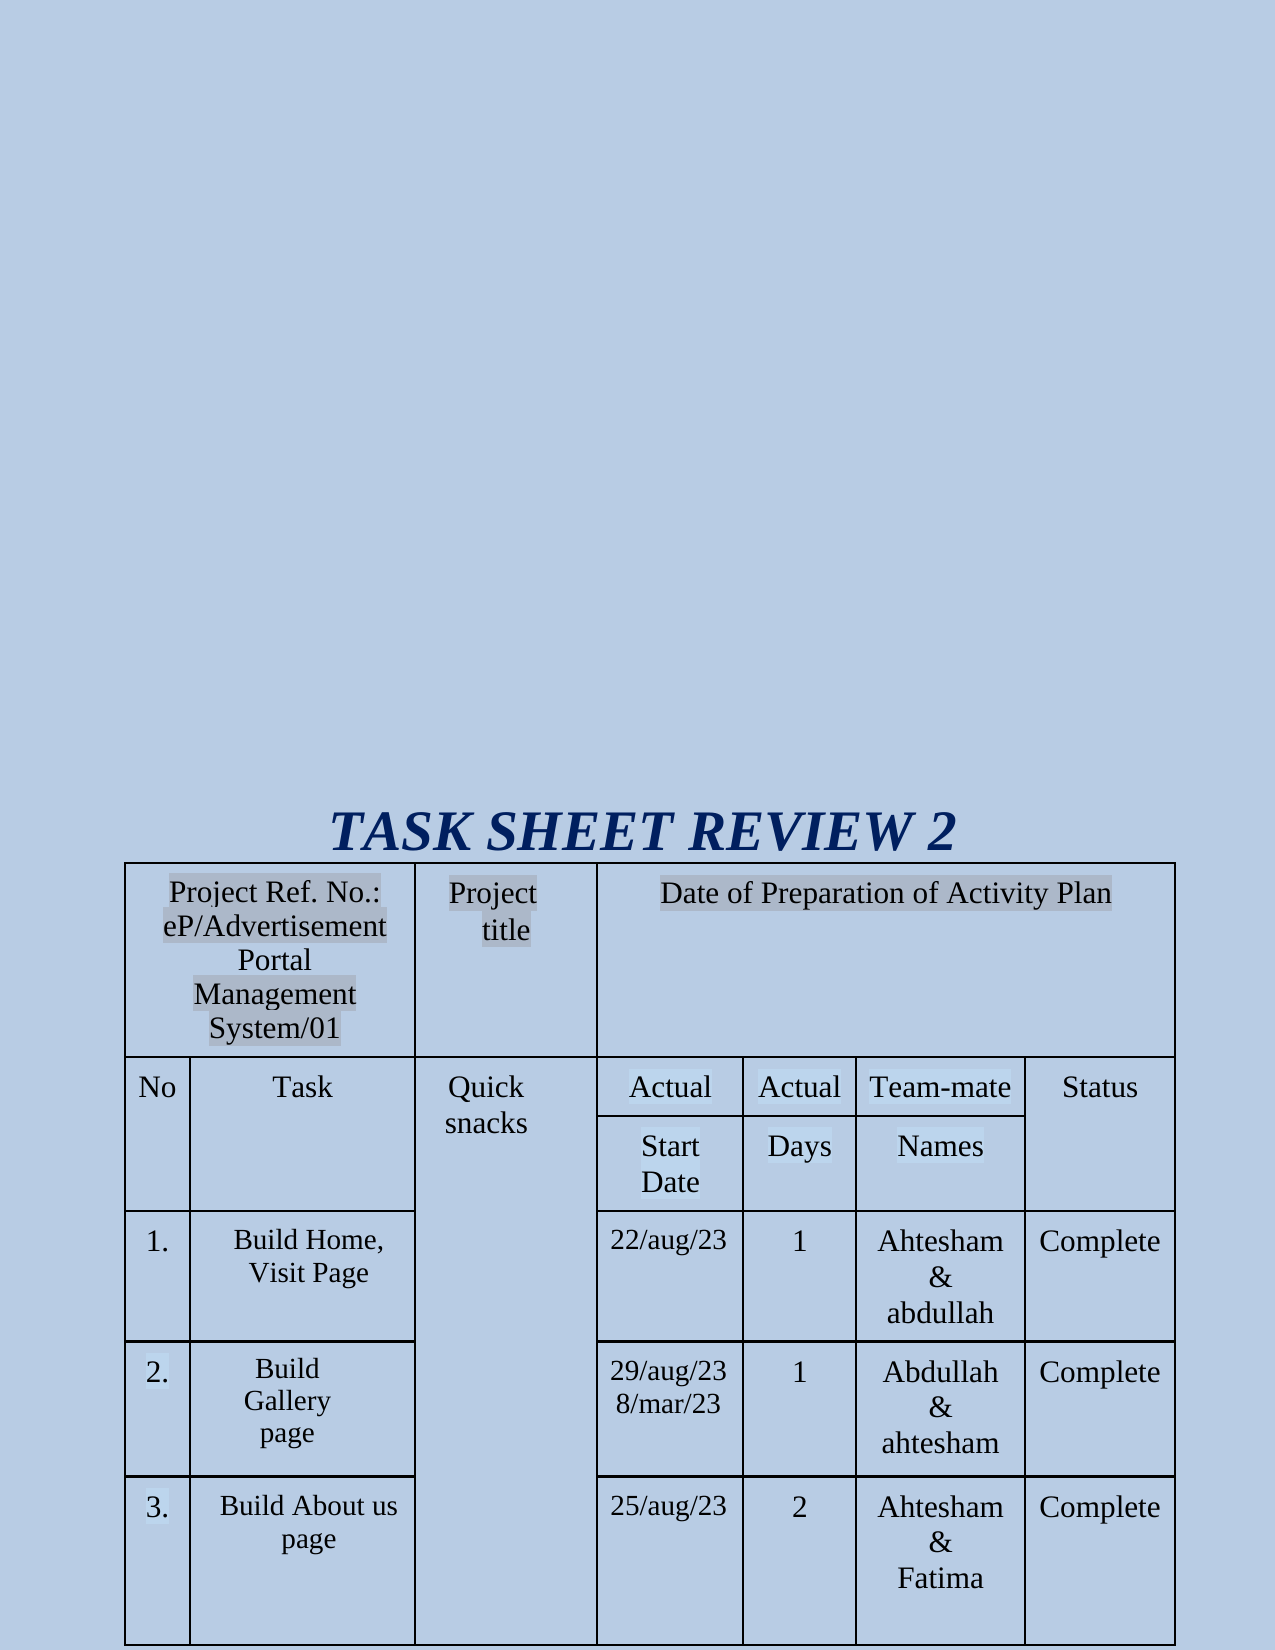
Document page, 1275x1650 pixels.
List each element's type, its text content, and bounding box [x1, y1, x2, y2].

table_cell Start Date [598, 1117, 742, 1209]
table_cell Ahtesham & Fatima [857, 1478, 1024, 1644]
table_cell Quick snacks [416, 1058, 596, 1644]
table_cell 29/aug/23 8/mar/23 [598, 1343, 742, 1475]
table_cell Names [857, 1117, 1024, 1209]
table_header Project title [416, 864, 596, 1056]
table_cell Build Gallery page [191, 1343, 414, 1475]
table_cell Ahtesham & abdullah [857, 1212, 1024, 1340]
table_cell Actual [598, 1058, 742, 1115]
table_cell 22/aug/23 [598, 1212, 742, 1340]
table_cell Abdullah & ahtesham [857, 1343, 1024, 1475]
table_cell Complete [1026, 1478, 1174, 1644]
table_cell Task [191, 1058, 414, 1209]
text TASK SHEET REVIEW 2 [0, 796, 957, 862]
table_cell 1 [744, 1343, 855, 1475]
table_cell Build About us page [191, 1478, 414, 1644]
table_cell Complete [1026, 1212, 1174, 1340]
table_header Date of Preparation of Activity Plan [598, 864, 1174, 1056]
table_cell Days [744, 1117, 855, 1209]
table_cell 3. [126, 1478, 189, 1644]
table_cell 2. [126, 1343, 189, 1475]
table_cell 1. [126, 1212, 189, 1340]
table_cell 1 [744, 1212, 855, 1340]
table_cell No [126, 1058, 189, 1209]
table_header Project Ref. No.: eP/Advertisement Portal Management System/01 [126, 864, 414, 1056]
table_cell Status [1026, 1058, 1174, 1209]
table_cell Actual [744, 1058, 855, 1115]
table_cell 25/aug/23 [598, 1478, 742, 1644]
table_cell Build Home, Visit Page [191, 1212, 414, 1340]
table_cell 2 [744, 1478, 855, 1644]
table_cell Complete [1026, 1343, 1174, 1475]
table_cell Team-mate [857, 1058, 1024, 1115]
